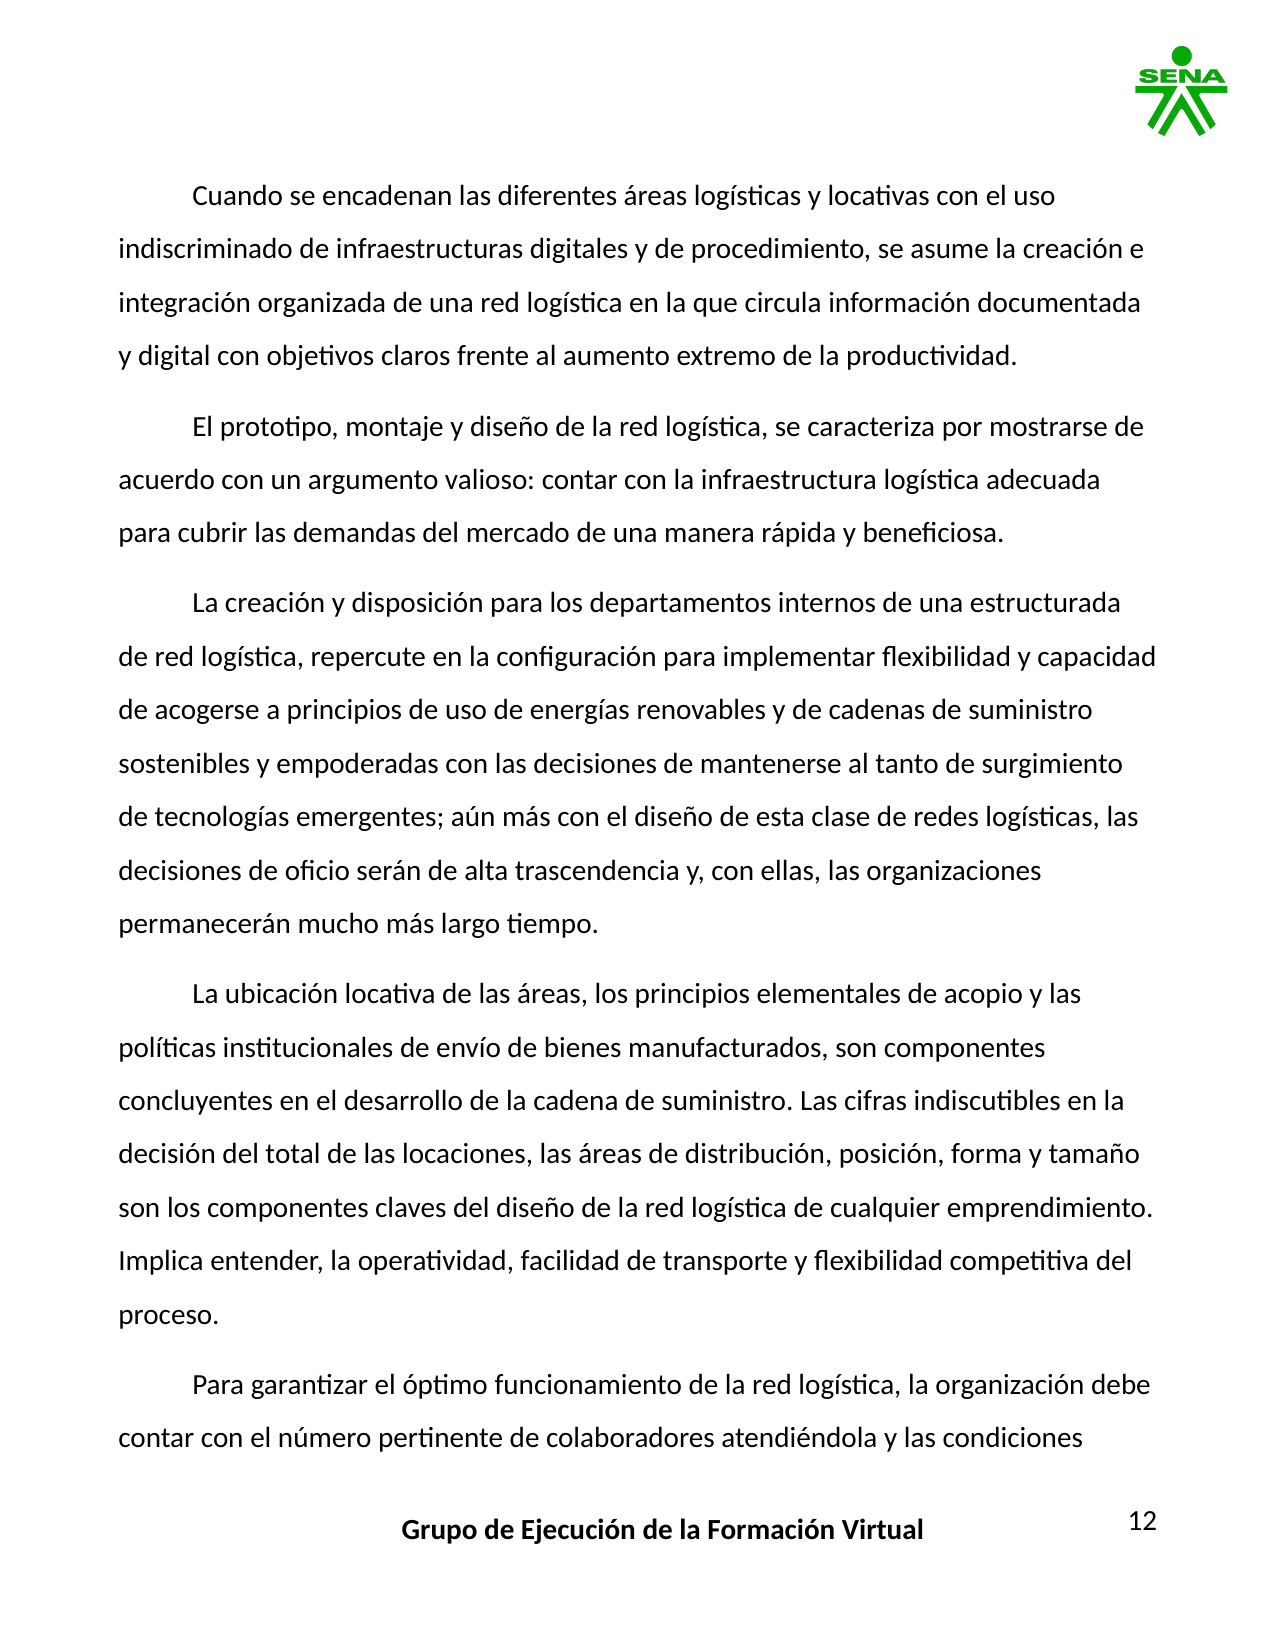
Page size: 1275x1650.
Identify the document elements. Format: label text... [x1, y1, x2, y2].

text La creación y disposición para los departamentos internos de una estructurada de red logística, repercute en la configuración para implementar flexibilidad y capacidad de acogerse a principios de uso de energías renovables y de cadenas de suministro sostenibles y empoderadas con las decisiones de mantenerse al tanto de surgimiento de tecnologías emergentes; aún más con el diseño de esta clase de redes logísticas, las decisiones de oficio serán de alta trascendencia y, con ellas, las organizaciones permanecerán mucho más largo tiempo. [118, 584, 1157, 941]
picture [1135, 46, 1228, 136]
text La ubicación locativa de las áreas, los principios elementales de acopio y las políticas institucionales de envío de bienes manufacturados, son componentes concluyentes en el desarrollo de la cadena de suministro. Las cifras indiscutibles en la decisión del total de las locaciones, las áreas de distribución, posición, forma y tamaño son los componentes claves del diseño de la red logística de cualquier emprendimiento. Implica entender, la operatividad, facilidad de transporte y flexibilidad competitiva del proceso. [118, 975, 1157, 1332]
text El prototipo, montaje y diseño de la red logística, se caracteriza por mostrarse de acuerdo con un argumento valioso: contar con la infraestructura logística adecuada para cubrir las demandas del mercado de una manera rápida y beneficiosa. [118, 408, 1157, 550]
text Cuando se encadenan las diferentes áreas logísticas y locativas con el uso indiscriminado de infraestructuras digitales y de procedimiento, se asume la creación e integración organizada de una red logística en la que circula información documentada y digital con objetivos claros frente al aumento extremo de la productividad. [118, 177, 1157, 373]
